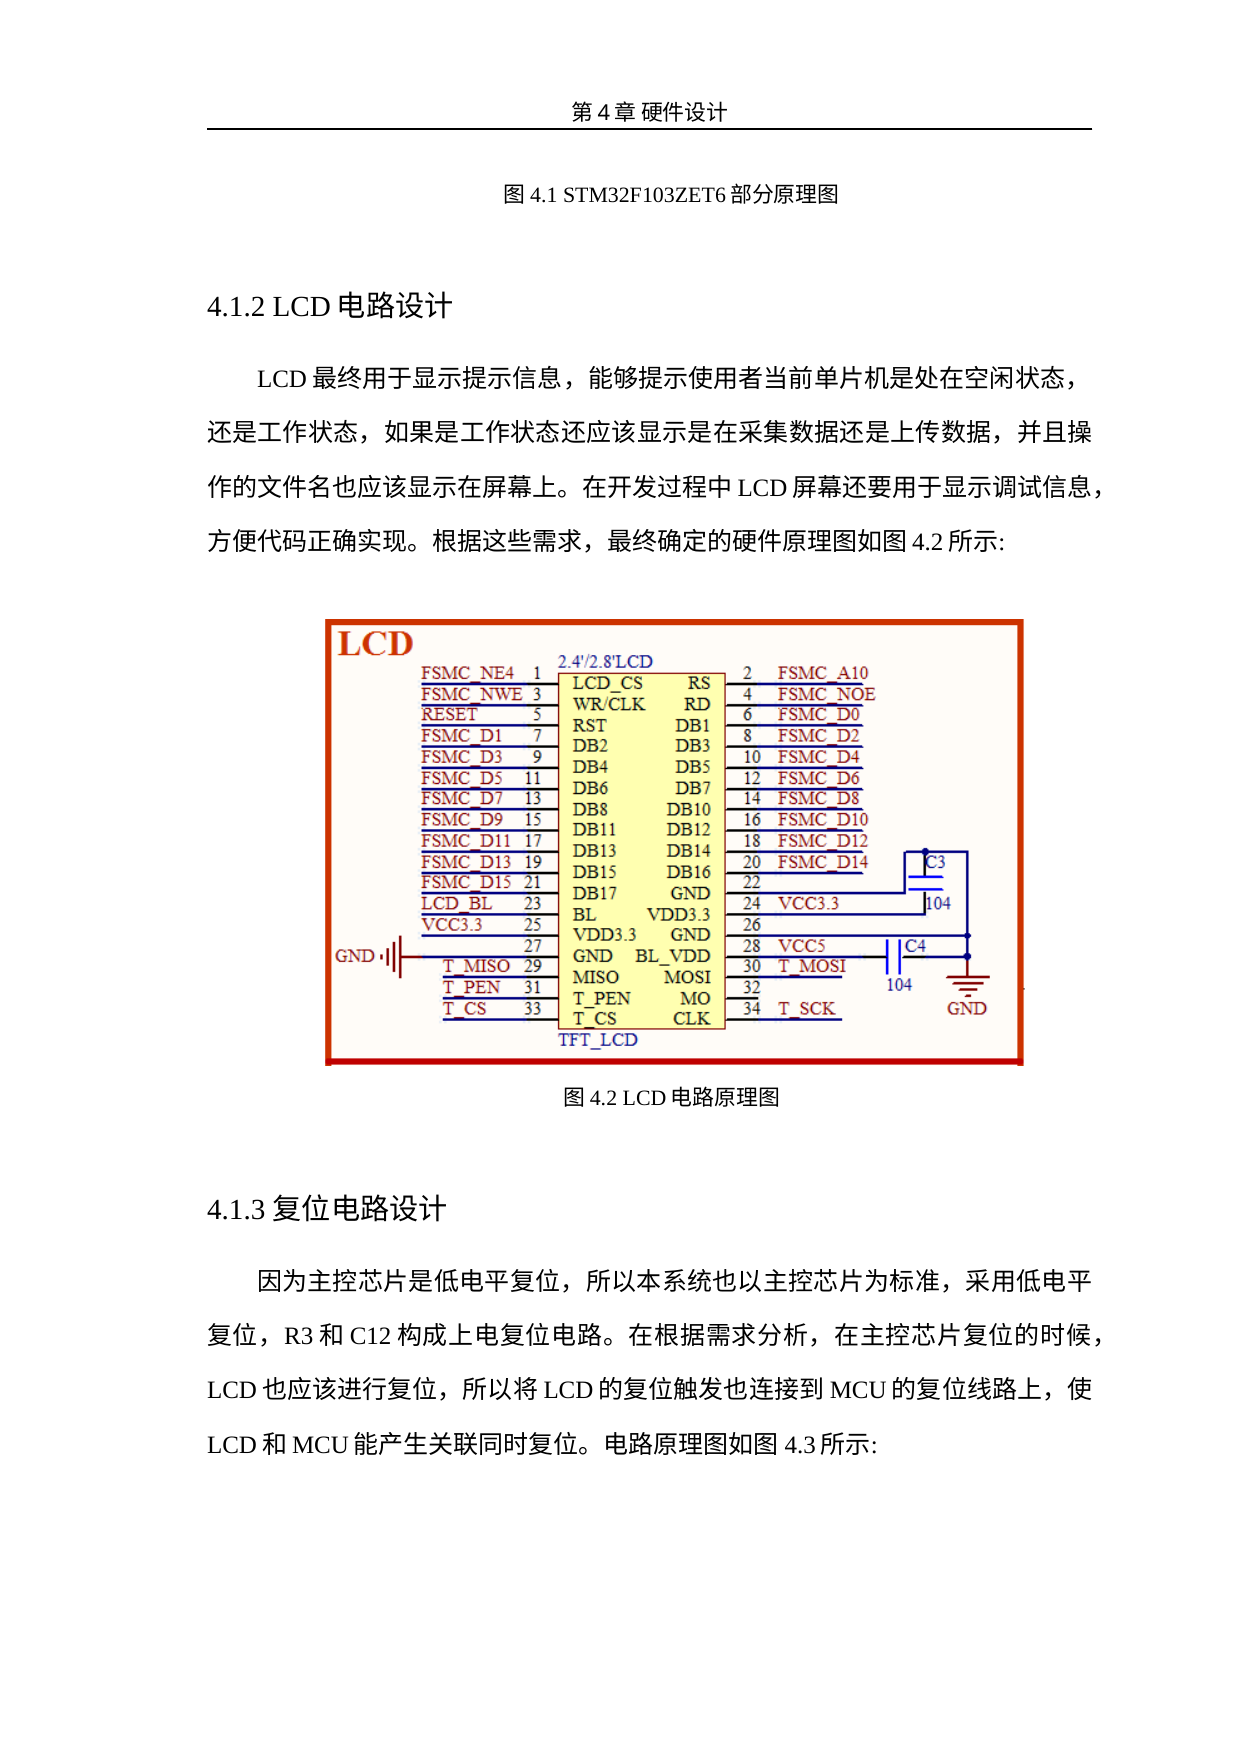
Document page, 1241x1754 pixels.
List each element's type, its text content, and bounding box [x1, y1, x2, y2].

subtitle 4.1.3 复位电路设计 [207, 1185, 1092, 1227]
text LCD最终用于显示提示信息，能够提示使用者当前单片机是处在空闲状态，还是工作状态，如果是工作状态还应该显示是在采集数据还是上传数据，并且操作的文件名也应该显示在屏幕上。在开发过程中LCD屏幕还要用于显示调试信息，方便代码正确实现。根据这些需求，最终确定的硬件原理图如图4.2所示: [207, 358, 1092, 558]
picture [324, 619, 1025, 1066]
text 因为主控芯片是低电平复位，所以本系统也以主控芯片为标准，采用低电平复位，R3和C12构成上电复位电路。在根据需求分析，在主控芯片复位的时候，LCD也应该进行复位，所以将LCD的复位触发也连接到MCU的复位线路上，使LCD和MCU能产生关联同时复位。电路原理图如图 4.3所示: [207, 1261, 1092, 1461]
subtitle 4.1.2 LCD电路设计 [207, 283, 1092, 325]
text 图4.1 STM32F103ZET6部分原理图 [207, 177, 1092, 209]
text 图4.2 LCD电路原理图 [207, 1080, 1092, 1111]
